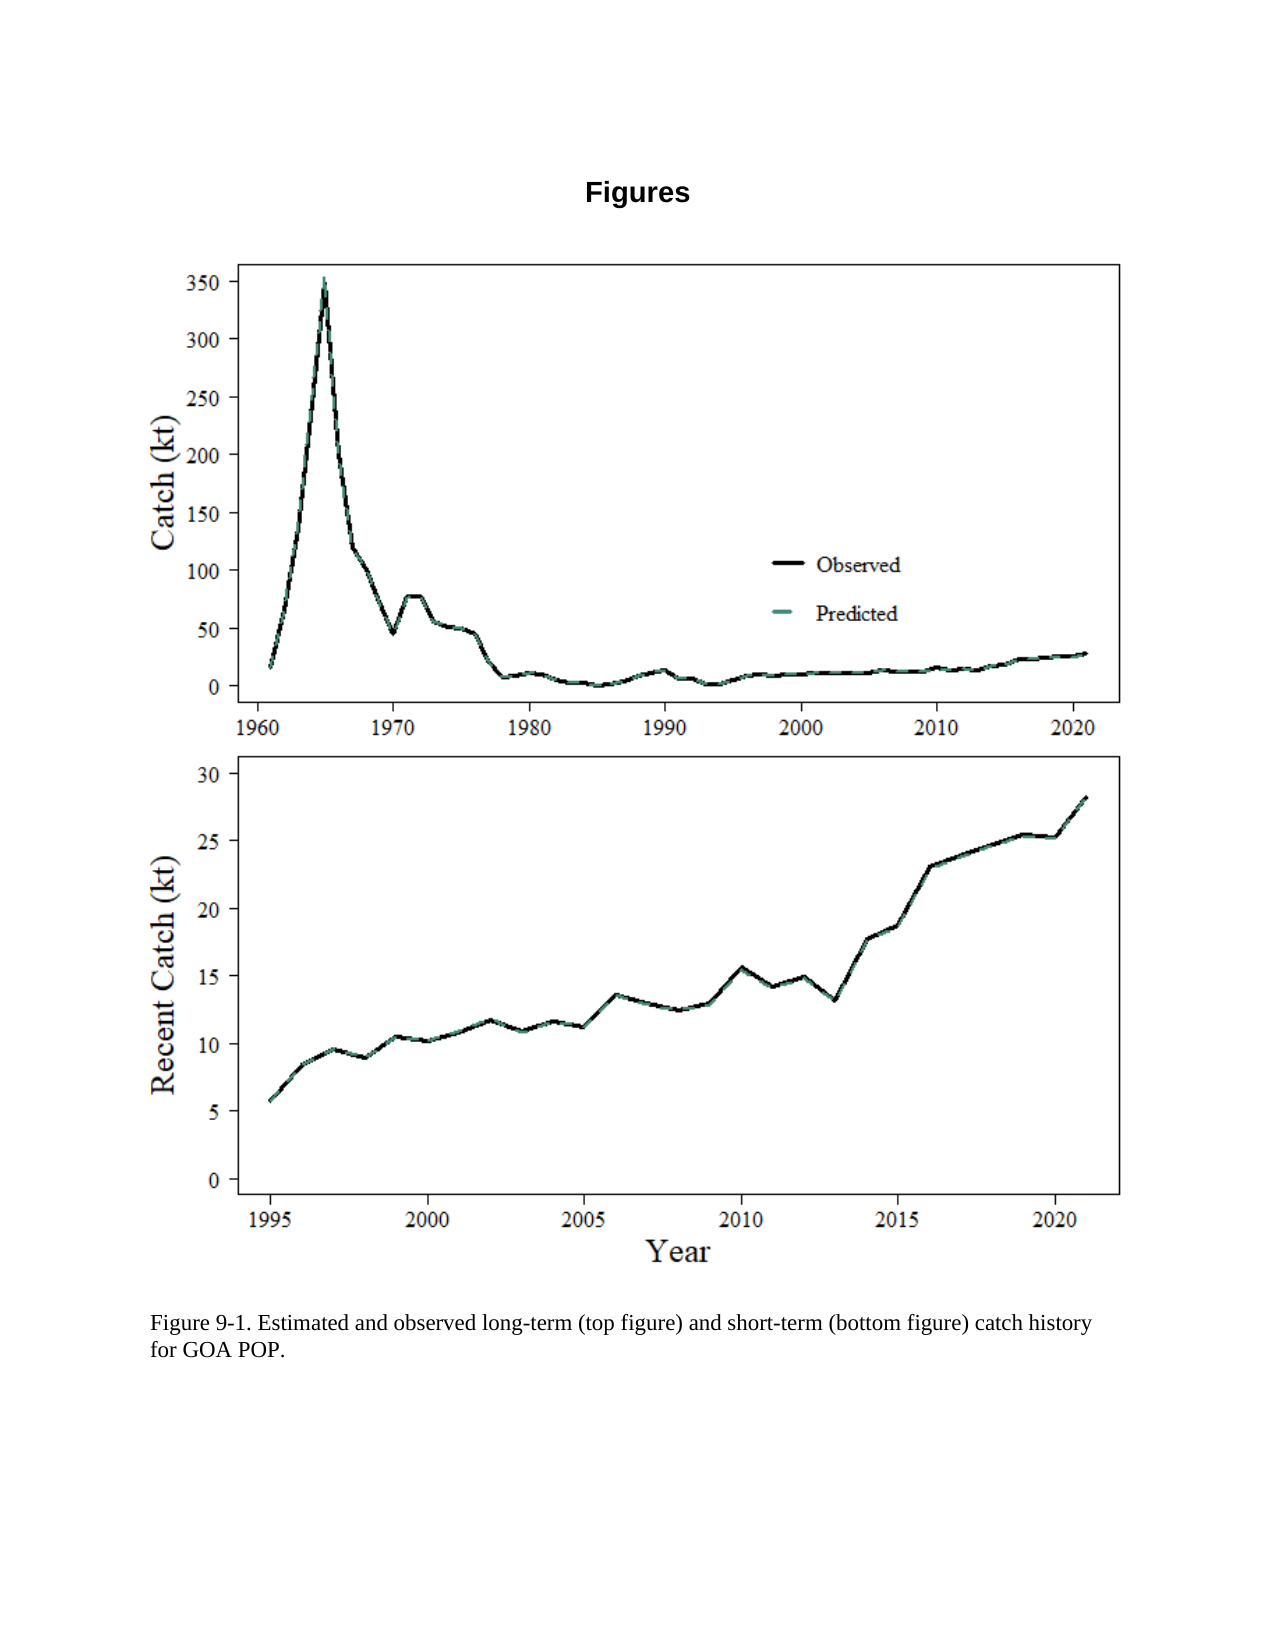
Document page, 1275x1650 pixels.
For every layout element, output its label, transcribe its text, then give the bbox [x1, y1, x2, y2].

subtitle Figures [150, 175, 1125, 208]
picture [150, 214, 1125, 1297]
subtitle Figure 9-1. Estimated and observed long-term (top figure) and short-term (bottom figure) catch history for GOA POP. [150, 1309, 1125, 1362]
